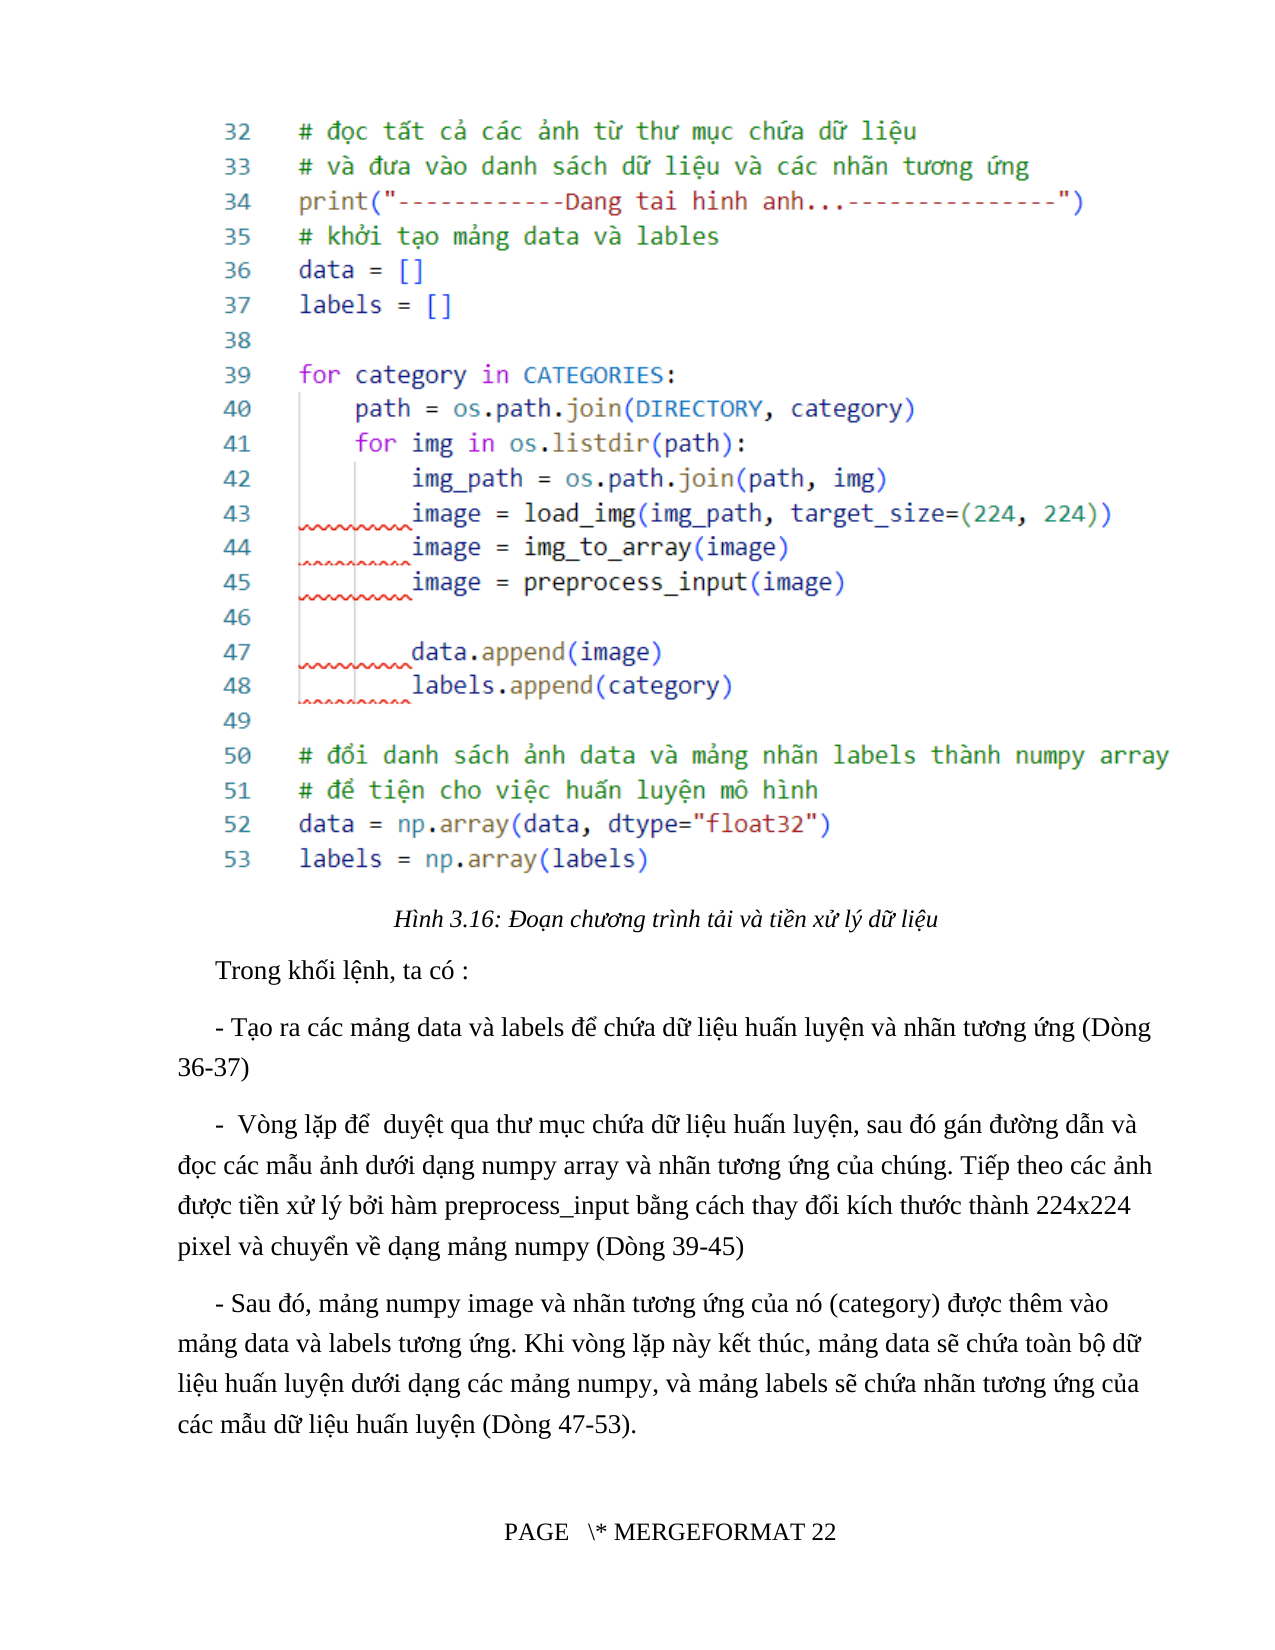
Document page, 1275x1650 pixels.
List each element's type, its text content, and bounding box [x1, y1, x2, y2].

text Trong khối lệnh, ta có : [177, 954, 1157, 985]
text - Sau đó, mảng numpy image và nhãn tương ứng của nó (category) được thêm vào mảng data và labels tương ứng. Khi vòng lặp này kết thúc, mảng data sẽ chứa toàn bộ dữ liệu huấn luyện dưới dạng các mảng numpy, và mảng labels sẽ chứa nhãn tương ứng của các mẫu dữ liệu huấn luyện (Dòng 47-53). [177, 1287, 1157, 1439]
picture [214, 118, 1195, 879]
text - Vòng lặp để duyệt qua thư mục chứa dữ liệu huấn luyện, sau đó gán đường dẫn và đọc các mẫu ảnh dưới dạng numpy array và nhãn tương ứng của chúng. Tiếp theo các ảnh được tiền xử lý bởi hàm preprocess_input bằng cách thay đổi kích thước thành 224x224 pixel và chuyển về dạng mảng numpy (Dòng 39-45) [177, 1108, 1157, 1261]
text - Tạo ra các mảng data và labels để chứa dữ liệu huấn luyện và nhãn tương ứng (Dòng 36-37) [177, 1011, 1157, 1082]
text Hình 3.16: Đoạn chương trình tải và tiền xử lý dữ liệu [177, 904, 1157, 933]
